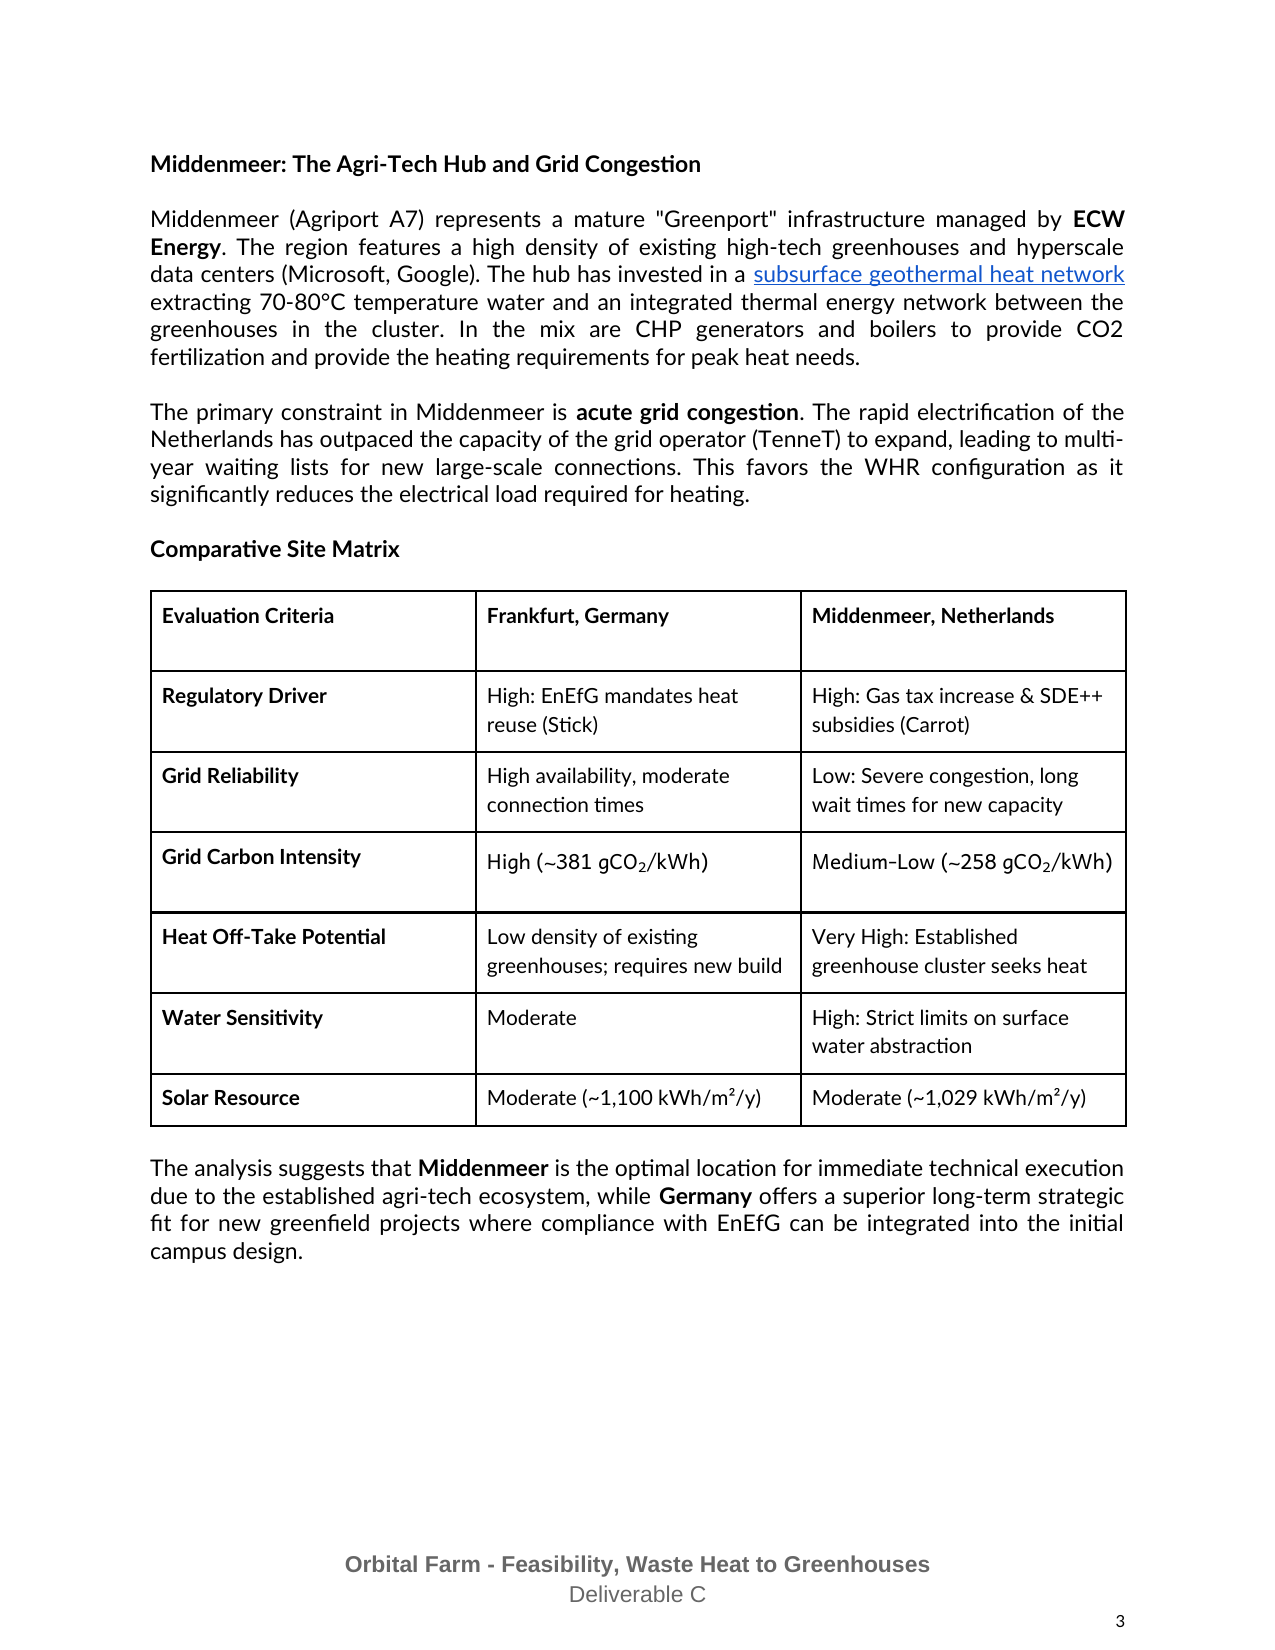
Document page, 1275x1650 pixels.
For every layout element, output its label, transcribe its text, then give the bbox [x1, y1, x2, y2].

table_cell Grid Reliability [152, 753, 475, 831]
table_cell High: Strict limits on surface water abstraction [802, 994, 1125, 1072]
table_cell Moderate [477, 994, 800, 1072]
table_cell Moderate (~1,029 kWh/m²/y) [802, 1075, 1125, 1124]
text The analysis suggests that Middenmeer is the optimal location for immediate technical execution due to the established agri-tech ecosystem, while Germany offers a superior long-term strategic fit for new greenfield projects where compliance with EnEfG can be integrated into the initial campus design. [150, 1154, 1125, 1264]
table_cell Solar Resource [152, 1075, 475, 1124]
table_cell Low: Severe congestion, long wait times for new capacity [802, 753, 1125, 831]
table_cell High availability, moderate connection times [477, 753, 800, 831]
subtitle Middenmeer: The Agri-Tech Hub and Grid Congestion [150, 150, 1125, 177]
table_cell Moderate (~1,100 kWh/m²/y) [477, 1075, 800, 1124]
table_header Middenmeer, Netherlands [802, 592, 1125, 670]
table_cell Grid Carbon Intensity [152, 833, 475, 911]
table_cell High (~381 gCO₂/kWh) [477, 833, 800, 911]
table_header Frankfurt, Germany [477, 592, 800, 670]
table_cell Heat Off-Take Potential [152, 914, 475, 992]
text The primary constraint in Middenmeer is acute grid congestion. The rapid electrification of the Netherlands has outpaced the capacity of the grid operator (TenneT) to expand, leading to multi-year waiting lists for new large-scale connections. This favors the WHR configuration as it significantly reduces the electrical load required for heating. [150, 397, 1125, 507]
table_cell High: EnEfG mandates heat reuse (Stick) [477, 672, 800, 751]
table_header Evaluation Criteria [152, 592, 475, 670]
table_cell Medium-Low (~258 gCO₂/kWh) [802, 833, 1125, 911]
table_cell Very High: Established greenhouse cluster seeks heat [802, 914, 1125, 992]
table_cell Low density of existing greenhouses; requires new build [477, 914, 800, 992]
text Middenmeer (Agriport A7) represents a mature "Greenport" infrastructure managed by ECW Energy. The region features a high density of existing high-tech greenhouses and hyperscale data centers (Microsoft, Google). The hub has invested in a subsurface geothermal heat network extracting 70-80°C temperature water and an integrated thermal energy network between the greenhouses in the cluster. In the mix are CHP generators and boilers to provide CO2 fertilization and provide the heating requirements for peak heat needs. [150, 205, 1125, 370]
subtitle Comparative Site Matrix [150, 535, 1125, 562]
table_cell High: Gas tax increase & SDE++ subsidies (Carrot) [802, 672, 1125, 751]
table_cell Regulatory Driver [152, 672, 475, 751]
table_cell Water Sensitivity [152, 994, 475, 1072]
